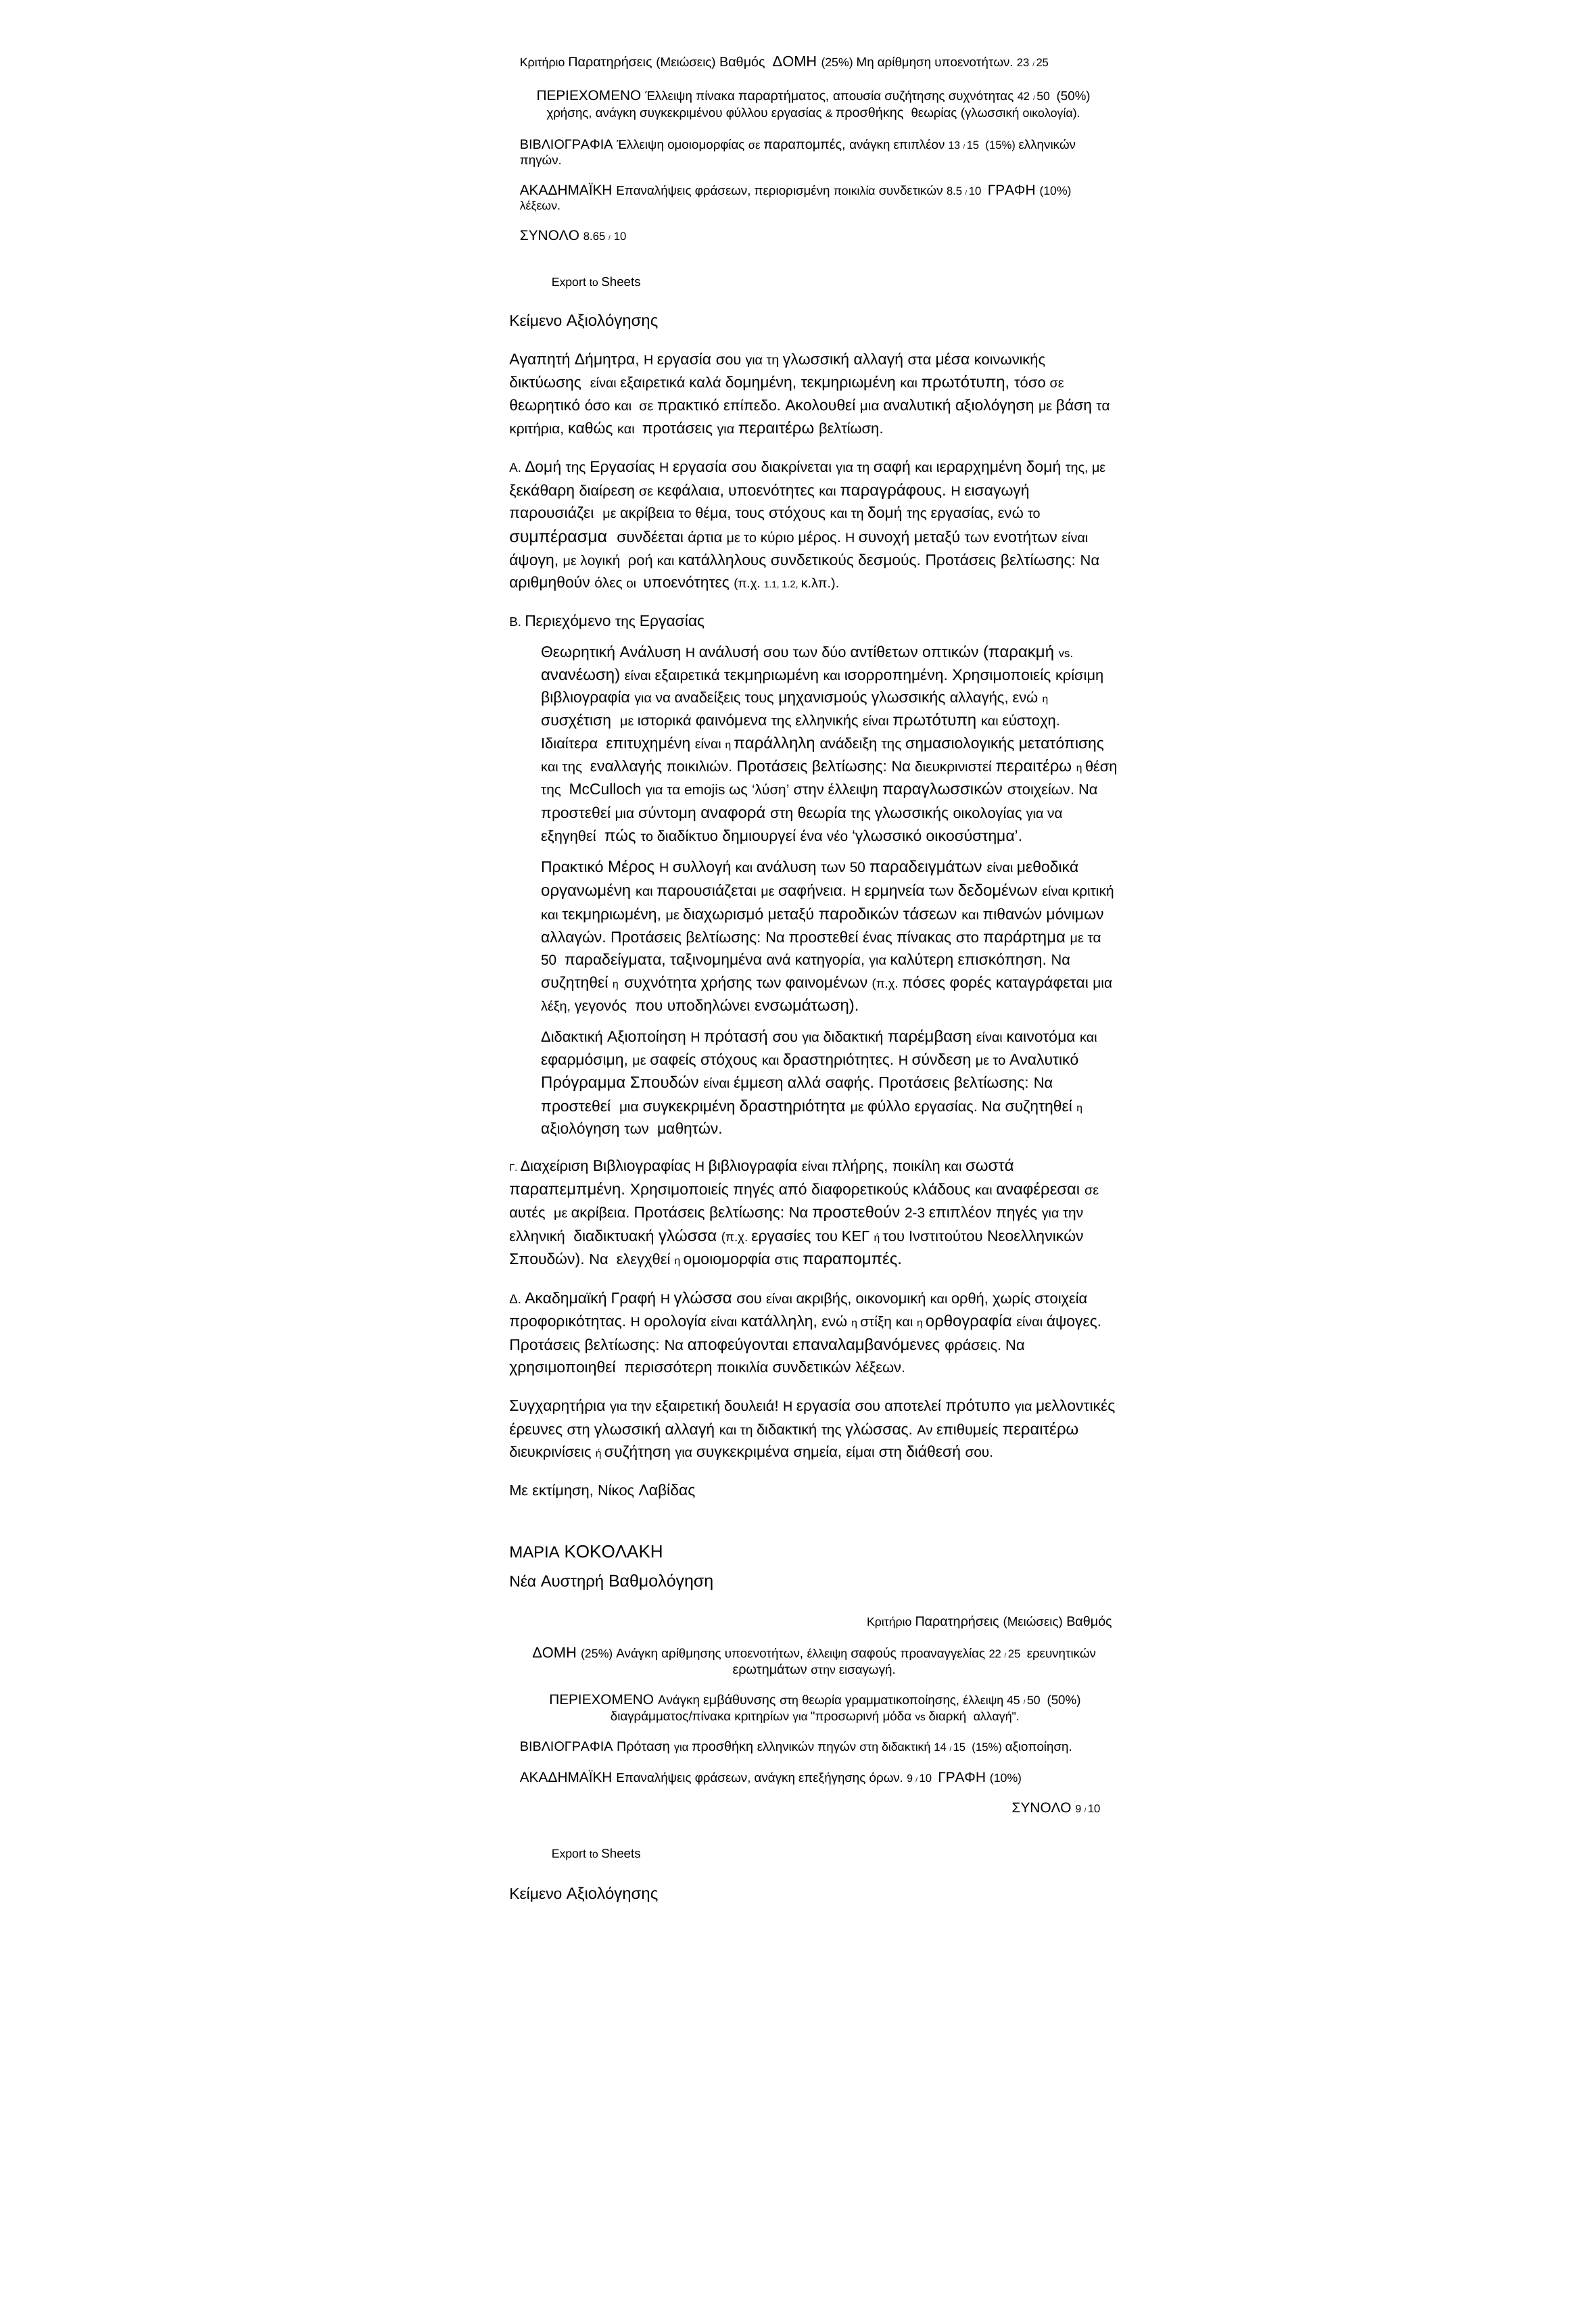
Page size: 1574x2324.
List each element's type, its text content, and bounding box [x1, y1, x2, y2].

text Α. Δομή της Εργασίας Η εργασία σου διακρίνεται για τη σαφή και ιεραρχημένη δομή της, με ξεκάθαρη διαίρεση σε κεφάλαια, υποενότητες και παραγράφους. Η εισαγωγή παρουσιάζει με ακρίβεια το θέμα, τους στόχους και τη δομή της εργασίας, ενώ το συμπέρασμα συνδέεται άρτια με το κύριο μέρος. Η συνοχή μεταξύ των ενοτήτων είναι άψογη, με λογική ροή και κατάλληλους συνδετικούς δεσμούς. Προτάσεις βελτίωσης: Να αριθμηθούν όλες οι υποενότητες (π.χ. 1.1, 1.2, κ.λπ.). [509, 458, 1113, 591]
text Νέα Αυστηρή Βαθμολόγηση [509, 1571, 1573, 1591]
text ΑΚΑΔΗΜΑΪΚΗ Επαναλήψεις φράσεων, ανάγκη επεξήγησης όρων. 9 / 10 ΓΡΑΦΗ (10%) [520, 1768, 1100, 1785]
text Θεωρητική Ανάλυση Η ανάλυσή σου των δύο αντίθετων οπτικών (παρακμή vs. ανανέωση) είναι εξαιρετικά τεκμηριωμένη και ισορροπημένη. Χρησιμοποιείς κρίσιμη βιβλιογραφία για να αναδείξεις τους μηχανισμούς γλωσσικής αλλαγής, ενώ η συσχέτιση με ιστορικά φαινόμενα της ελληνικής είναι πρωτότυπη και εύστοχη. Ιδιαίτερα επιτυχημένη είναι η παράλληλη ανάδειξη της σημασιολογικής μετατόπισης και της εναλλαγής ποικιλιών. Προτάσεις βελτίωσης: Να διευκρινιστεί περαιτέρω η θέση της McCulloch για τα emojis ως ‘λύση’ στην έλλειψη παραγλωσσικών στοιχείων. Να προστεθεί μια σύντομη αναφορά στη θεωρία της γλωσσικής οικολογίας για να εξηγηθεί πώς το διαδίκτυο δημιουργεί ένα νέο ‘γλωσσικό οικοσύστημα’. [541, 642, 1120, 844]
text Κείμενο Αξιολόγησης [509, 311, 1573, 330]
text Export to Sheets [552, 1845, 1573, 1860]
text Β. Περιεχόμενο της Εργασίας [509, 612, 1573, 629]
text Export to Sheets [552, 274, 1573, 289]
text ΜΑΡΙΑ ΚΟΚΟΛΑΚΗ [509, 1541, 1573, 1562]
text Γ. Διαχείριση Βιβλιογραφίας Η βιβλιογραφία είναι πλήρης, ποικίλη και σωστά παραπεμπμένη. Χρησιμοποιείς πηγές από διαφορετικούς κλάδους και αναφέρεσαι σε αυτές με ακρίβεια. Προτάσεις βελτίωσης: Να προστεθούν 2-3 επιπλέον πηγές για την ελληνική διαδικτυακή γλώσσα (π.χ. εργασίες του ΚΕΓ ή του Ινστιτούτου Νεοελληνικών Σπουδών). Να ελεγχθεί η ομοιομορφία στις παραπομπές. [509, 1156, 1119, 1268]
text ΠΕΡΙΕΧΟΜΕΝΟ Έλλειψη πίνακα παραρτήματος, απουσία συζήτησης συχνότητας 42 / 50 (50%) χρήσης, ανάγκη συγκεκριμένου φύλλου εργασίας & προσθήκης θεωρίας (γλωσσική οικολογία). [520, 87, 1107, 120]
text ΣΥΝΟΛΟ 8.65 / 10 [520, 226, 1099, 243]
text ΣΥΝΟΛΟ 9 / 10 [0, 1799, 1100, 1816]
text Με εκτίμηση, Νίκος Λαβίδας [509, 1481, 1573, 1499]
text Πρακτικό Μέρος Η συλλογή και ανάλυση των 50 παραδειγμάτων είναι μεθοδικά οργανωμένη και παρουσιάζεται με σαφήνεια. Η ερμηνεία των δεδομένων είναι κριτική και τεκμηριωμένη, με διαχωρισμό μεταξύ παροδικών τάσεων και πιθανών μόνιμων αλλαγών. Προτάσεις βελτίωσης: Να προστεθεί ένας πίνακας στο παράρτημα με τα 50 παραδείγματα, ταξινομημένα ανά κατηγορία, για καλύτερη επισκόπηση. Να συζητηθεί η συχνότητα χρήσης των φαινομένων (π.χ. πόσες φορές καταγράφεται μια λέξη, γεγονός που υποδηλώνει ενσωμάτωση). [541, 857, 1120, 1015]
text Κριτήριο Παρατηρήσεις (Μειώσεις) Βαθμός ΔΟΜΗ (25%) Μη αρίθμηση υποενοτήτων. 23 / 25 [520, 53, 1110, 70]
text ΑΚΑΔΗΜΑΪΚΗ Επαναλήψεις φράσεων, περιορισμένη ποικιλία συνδετικών 8.5 / 10 ΓΡΑΦΗ (10%) λέξεων. [520, 182, 1110, 212]
text Αγαπητή Δήμητρα, Η εργασία σου για τη γλωσσική αλλαγή στα μέσα κοινωνικής δικτύωσης είναι εξαιρετικά καλά δομημένη, τεκμηριωμένη και πρωτότυπη, τόσο σε θεωρητικό όσο και σε πρακτικό επίπεδο. Ακολουθεί μια αναλυτική αξιολόγηση με βάση τα κριτήρια, καθώς και προτάσεις για περαιτέρω βελτίωση. [509, 350, 1112, 437]
text ΠΕΡΙΕΧΟΜΕΝΟ Ανάγκη εμβάθυνσης στη θεωρία γραμματικοποίησης, έλλειψη 45 / 50 (50%) διαγράμματος/πίνακα κριτηρίων για "προσωρινή μόδα vs διαρκή αλλαγή". [520, 1691, 1110, 1723]
text Διδακτική Αξιοποίηση Η πρότασή σου για διδακτική παρέμβαση είναι καινοτόμα και εφαρμόσιμη, με σαφείς στόχους και δραστηριότητες. Η σύνδεση με το Αναλυτικό Πρόγραμμα Σπουδών είναι έμμεση αλλά σαφής. Προτάσεις βελτίωσης: Να προστεθεί μια συγκεκριμένη δραστηριότητα με φύλλο εργασίας. Να συζητηθεί η αξιολόγηση των μαθητών. [541, 1027, 1105, 1137]
text Κείμενο Αξιολόγησης [509, 1884, 1573, 1902]
text ΒΙΒΛΙΟΓΡΑΦΙΑ Πρόταση για προσθήκη ελληνικών πηγών στη διδακτική 14 / 15 (15%) αξιοποίηση. [520, 1739, 1106, 1754]
text ΔΟΜΗ (25%) Ανάγκη αρίθμησης υποενοτήτων, έλλειψη σαφούς προαναγγελίας 22 / 25 ερευνητικών ερωτημάτων στην εισαγωγή. [520, 1644, 1108, 1676]
text Δ. Ακαδημαϊκή Γραφή Η γλώσσα σου είναι ακριβής, οικονομική και ορθή, χωρίς στοιχεία προφορικότητας. Η ορολογία είναι κατάλληλη, ενώ η στίξη και η ορθογραφία είναι άψογες. Προτάσεις βελτίωσης: Να αποφεύγονται επαναλαμβανόμενες φράσεις. Να χρησιμοποιηθεί περισσότερη ποικιλία συνδετικών λέξεων. [509, 1288, 1110, 1376]
text Κριτήριο Παρατηρήσεις (Μειώσεις) Βαθμός [0, 1613, 1112, 1628]
text Συγχαρητήρια για την εξαιρετική δουλειά! Η εργασία σου αποτελεί πρότυπο για μελλοντικές έρευνες στη γλωσσική αλλαγή και τη διδακτική της γλώσσας. Αν επιθυμείς περαιτέρω διευκρινίσεις ή συζήτηση για συγκεκριμένα σημεία, είμαι στη διάθεσή σου. [509, 1396, 1116, 1461]
text ΒΙΒΛΙΟΓΡΑΦΙΑ Έλλειψη ομοιομορφίας σε παραπομπές, ανάγκη επιπλέον 13 / 15 (15%) ελληνικών πηγών. [520, 137, 1103, 167]
